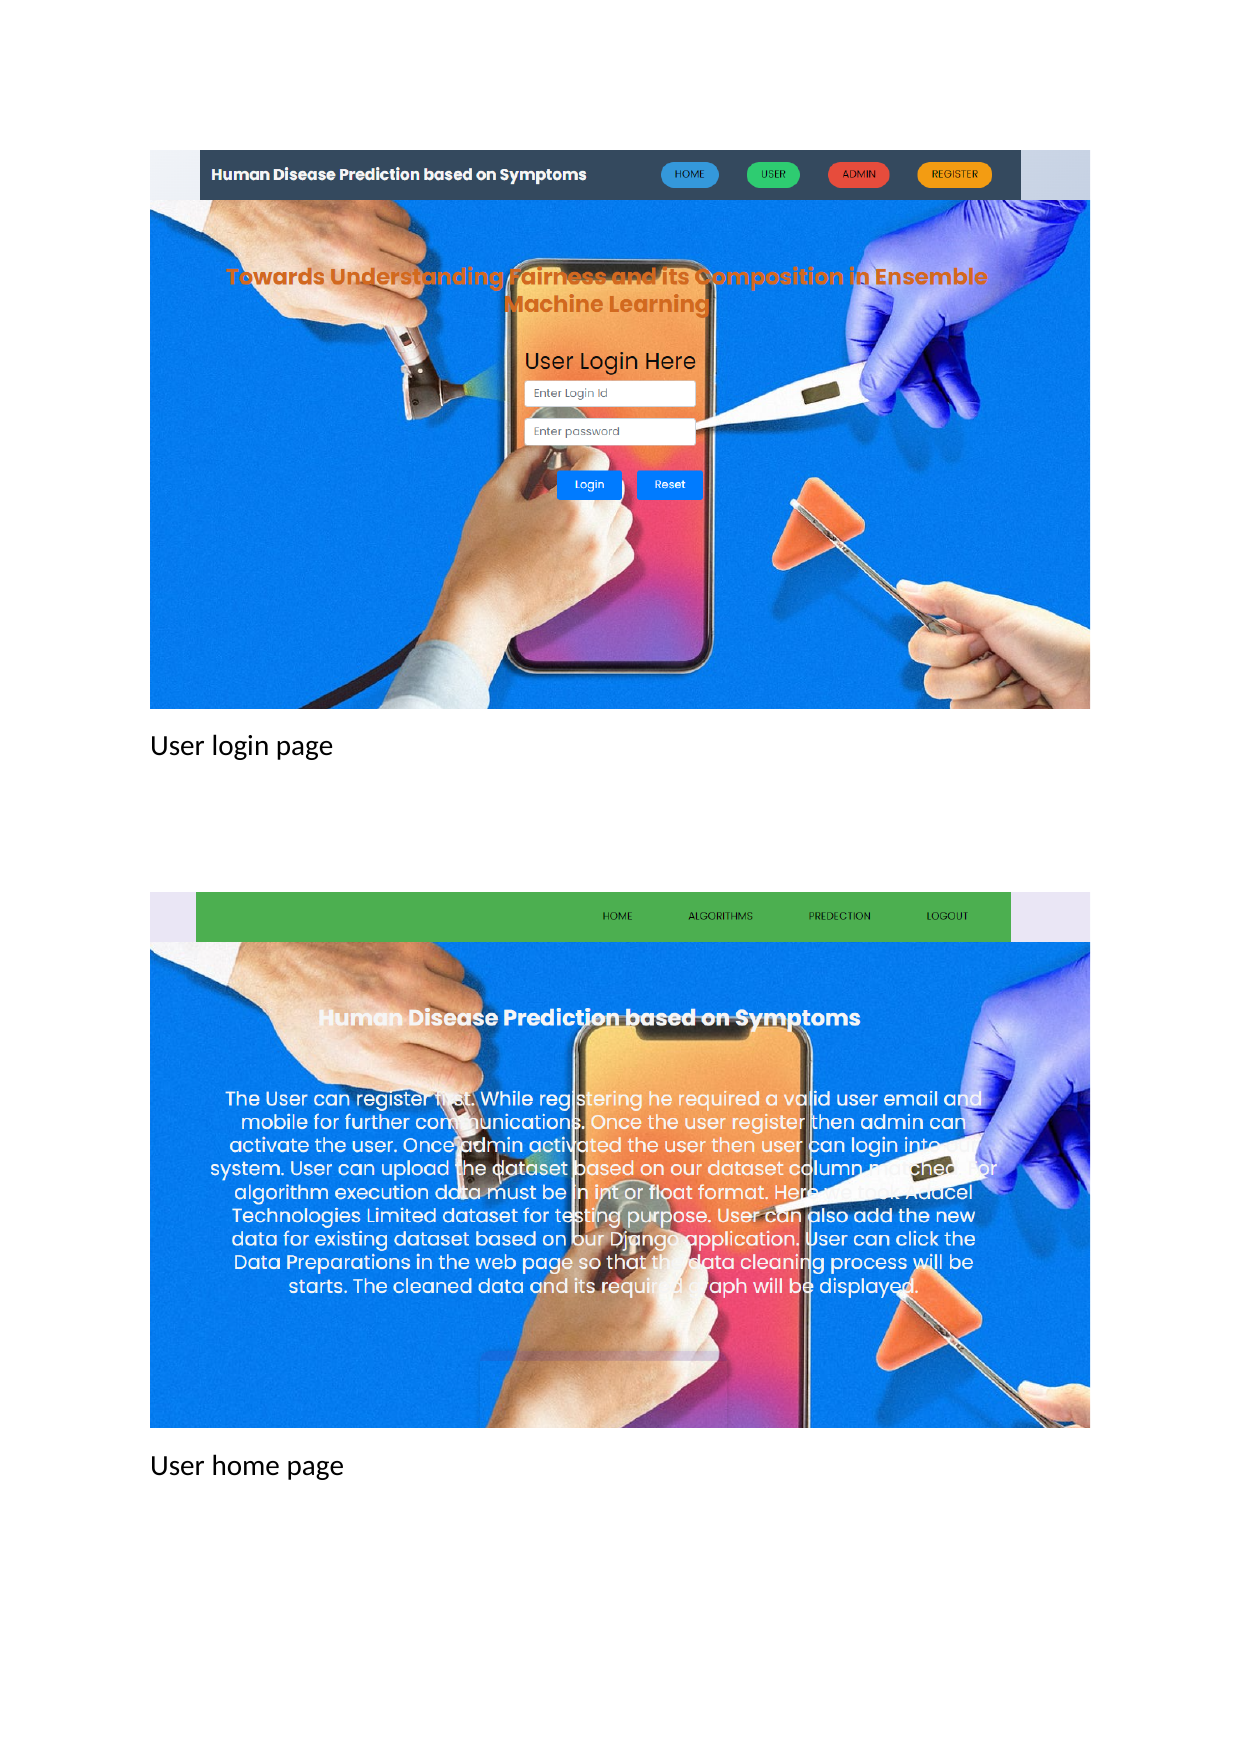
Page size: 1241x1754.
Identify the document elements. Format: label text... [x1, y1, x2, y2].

text User login page [150, 727, 1090, 763]
text User home page [150, 1447, 1090, 1482]
picture [150, 150, 1091, 709]
picture [150, 892, 1091, 1428]
